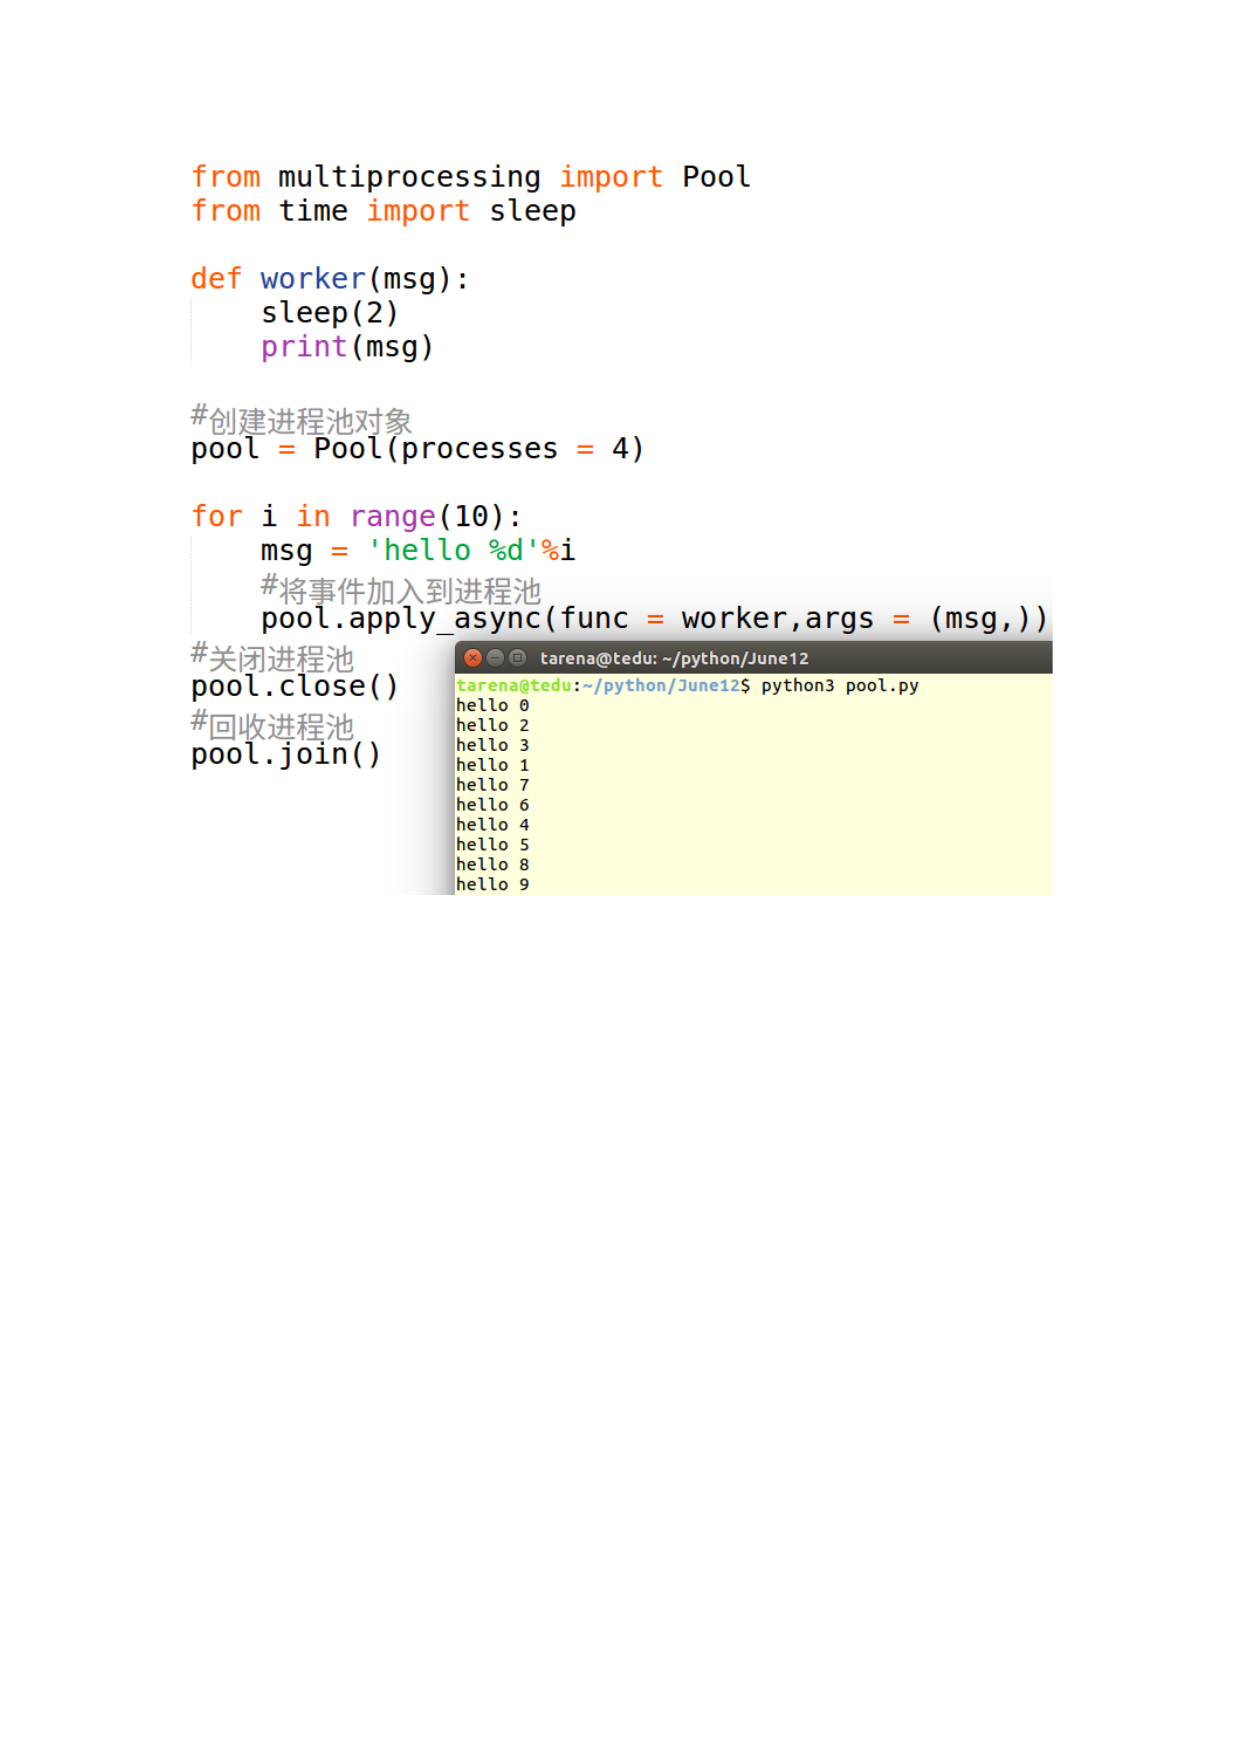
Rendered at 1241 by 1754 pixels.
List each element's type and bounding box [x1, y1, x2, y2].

picture [187, 162, 1053, 895]
